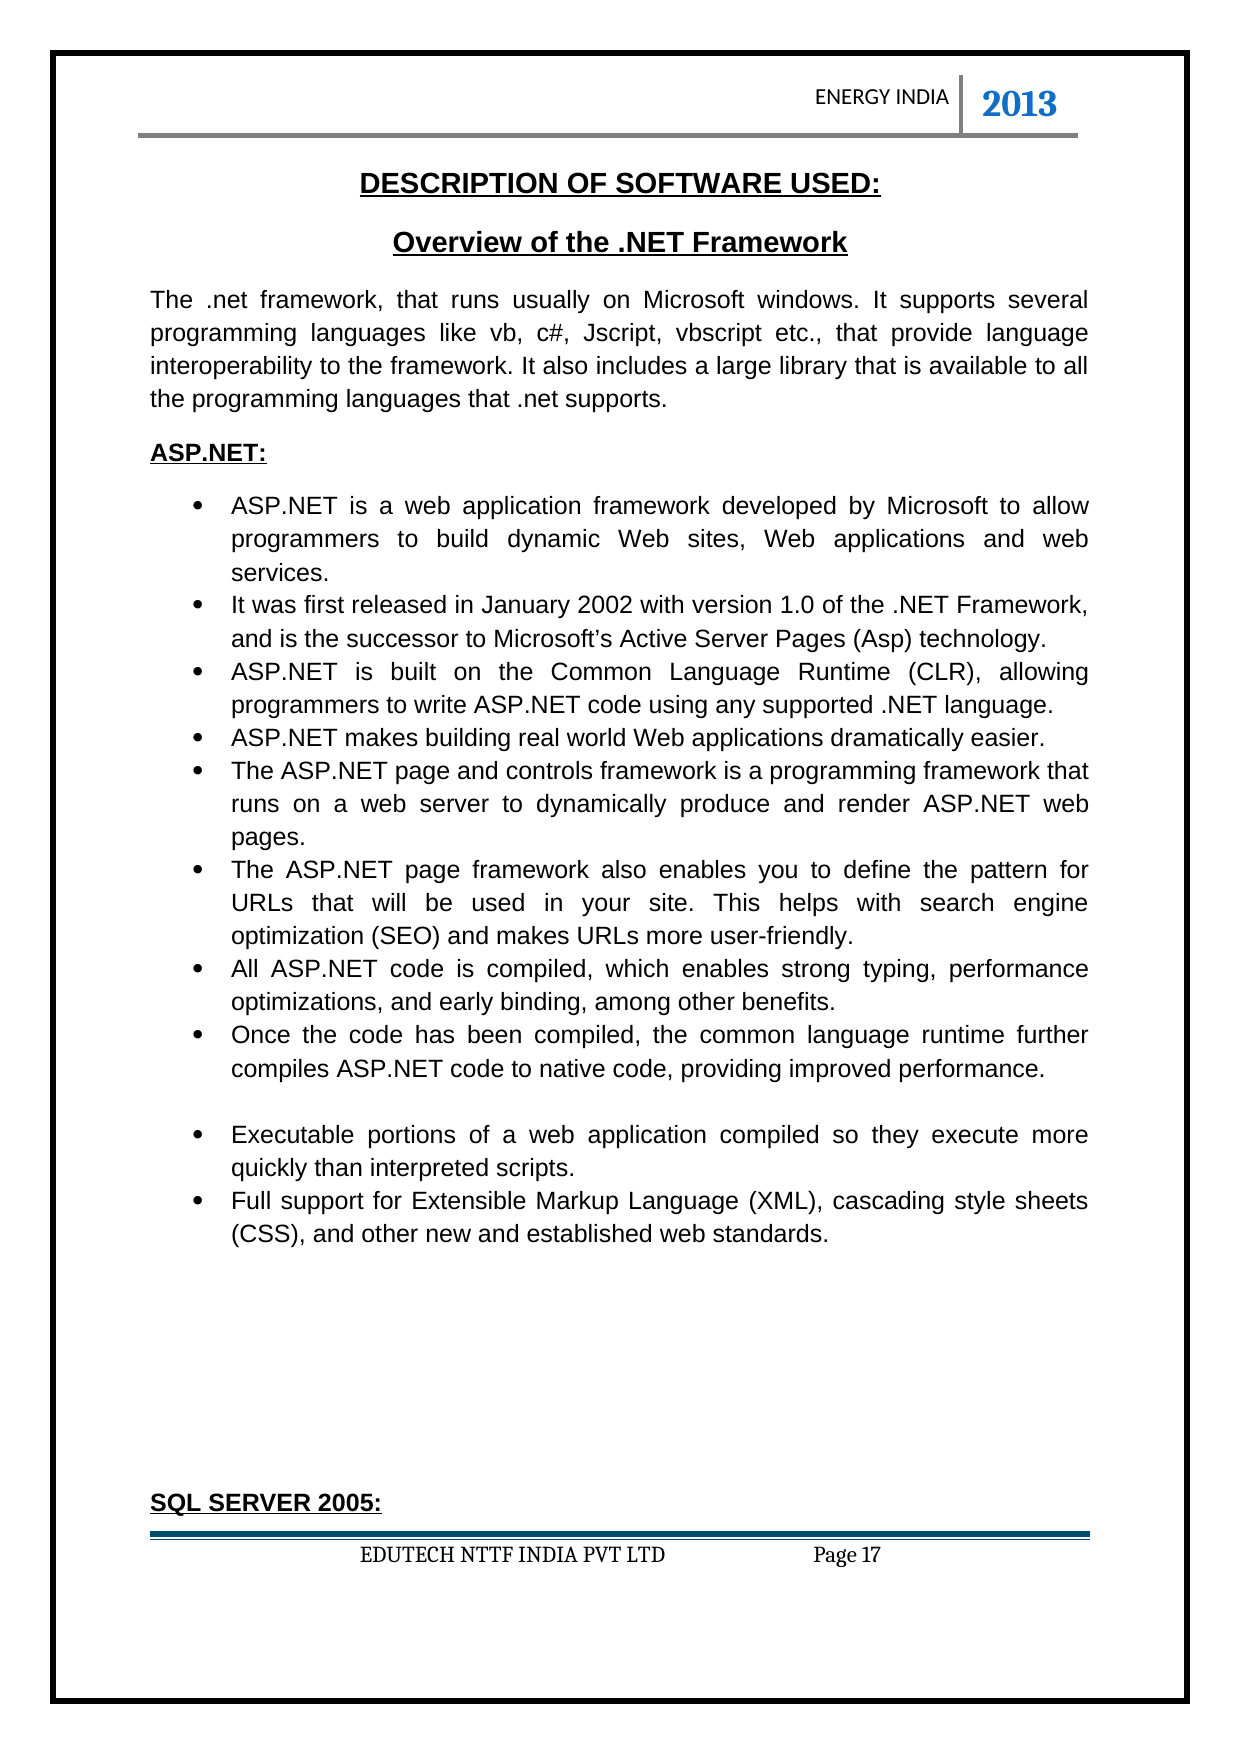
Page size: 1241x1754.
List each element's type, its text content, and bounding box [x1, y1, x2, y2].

text The .net framework, that runs usually on Microsoft windows. It supports several programming languages like vb, c#, Jscript, vbscript etc., that provide language interoperability to the framework. It also includes a large library that is available to all the programming languages that .net supports. [150, 284, 1090, 412]
list The ASP.NET page and controls framework is a programming framework that runs on a web server to dynamically produce and render ASP.NET web pages. [193, 756, 1090, 851]
list All ASP.NET code is compiled, which enables strong typing, performance optimizations, and early binding, among other benefits. [193, 954, 1090, 1016]
list The ASP.NET page framework also enables you to define the pattern for URLs that will be used in your site. This helps with search engine optimization (SEO) and makes URLs more user-friendly. [193, 855, 1090, 950]
list It was first released in January 2002 with version 1.0 of the .NET Framework, and is the successor to Microsoft’s Active Server Pages (Asp) technology. [193, 591, 1090, 652]
text ASP.NET: [150, 437, 1090, 466]
text DESCRIPTION OF SOFTWARE USED: [150, 166, 1090, 199]
text SQL SERVER 2005: [150, 1488, 1090, 1517]
list ASP.NET makes building real world Web applications dramatically easier. [193, 723, 1090, 752]
list Executable portions of a web application compiled so they execute more quickly than interpreted scripts. [193, 1119, 1090, 1181]
list Full support for Extensible Markup Language (XML), cascading style sheets (CSS), and other new and established web standards. [193, 1186, 1090, 1248]
list Once the code has been compiled, the common language runtime further compiles ASP.NET code to native code, providing improved performance. [193, 1020, 1090, 1082]
list ASP.NET is built on the Common Language Runtime (CLR), allowing programmers to write ASP.NET code using any supported .NET language. [193, 657, 1090, 718]
text Overview of the .NET Framework [150, 225, 1090, 259]
list ASP.NET is a web application framework developed by Microsoft to allow programmers to build dynamic Web sites, Web applications and web services. [193, 491, 1090, 586]
